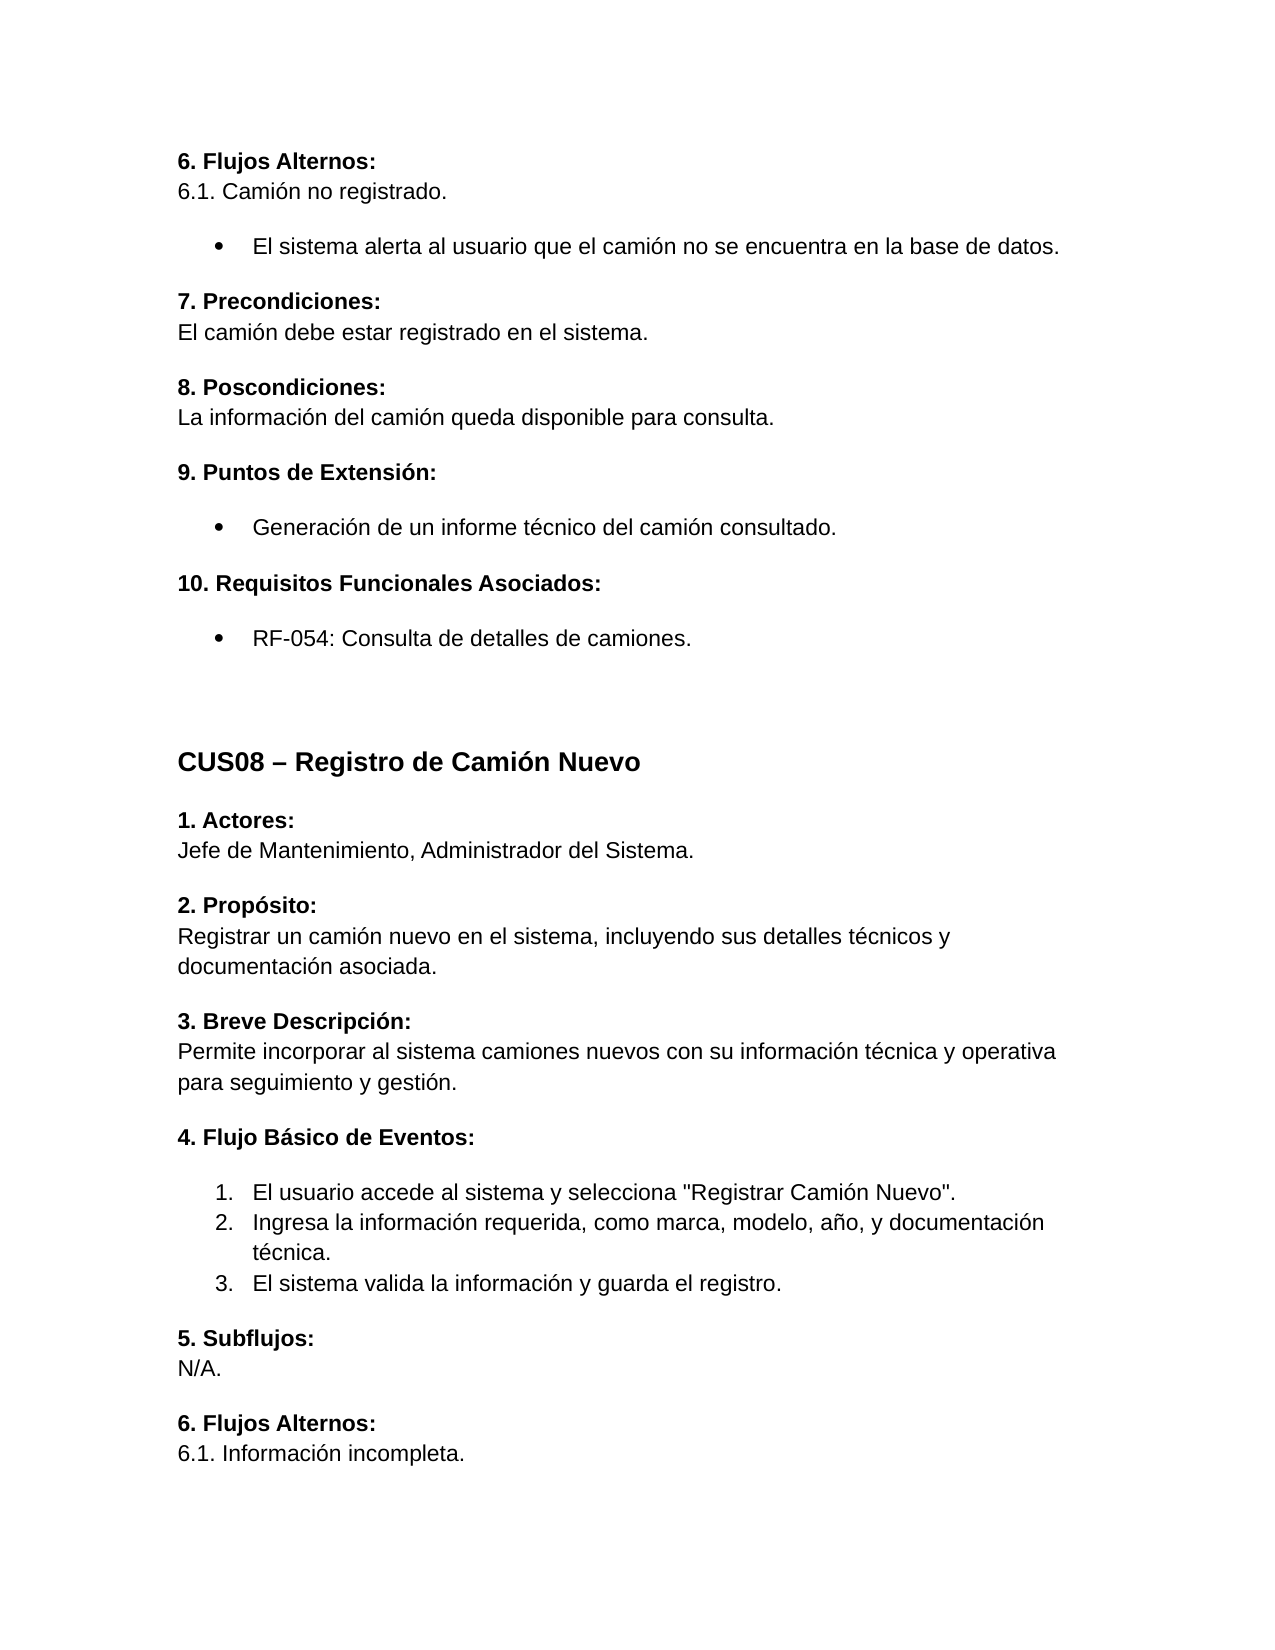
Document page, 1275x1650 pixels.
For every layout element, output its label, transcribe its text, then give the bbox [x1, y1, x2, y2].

list El sistema valida la información y guarda el registro. [215, 1269, 1098, 1296]
list El sistema alerta al usuario que el camión no se encuentra en la base de datos. [215, 233, 1098, 259]
text 7. Precondiciones: El camión debe estar registrado en el sistema. [177, 288, 1098, 345]
text 9. Puntos de Extensión: [177, 459, 1098, 485]
text 3. Breve Descripción: Permite incorporar al sistema camiones nuevos con su información técnica y operativa para seguimiento y gestión. [177, 1008, 1098, 1095]
text 2. Propósito: Registrar un camión nuevo en el sistema, incluyendo sus detalles técnicos y documentación asociada. [177, 892, 1098, 979]
list RF-054: Consulta de detalles de camiones. [215, 625, 1098, 651]
list Generación de un informe técnico del camión consultado. [215, 514, 1098, 541]
list El usuario accede al sistema y selecciona "Registrar Camión Nuevo". [215, 1179, 1098, 1205]
text 10. Requisitos Funcionales Asociados: [177, 569, 1098, 596]
text 6. Flujos Alternos: 6.1. Camión no registrado. [177, 148, 1098, 204]
text 1. Actores: Jefe de Mantenimiento, Administrador del Sistema. [177, 807, 1098, 864]
text 4. Flujo Básico de Eventos: [177, 1124, 1098, 1150]
text 5. Subflujos: N/A. [177, 1325, 1098, 1381]
list Ingresa la información requerida, como marca, modelo, año, y documentación técnica. [215, 1209, 1098, 1266]
text 8. Poscondiciones: La información del camión queda disponible para consulta. [177, 374, 1098, 430]
subtitle CUS08 – Registro de Camión Nuevo [177, 746, 1098, 777]
text 6. Flujos Alternos: 6.1. Información incompleta. [177, 1410, 1098, 1467]
